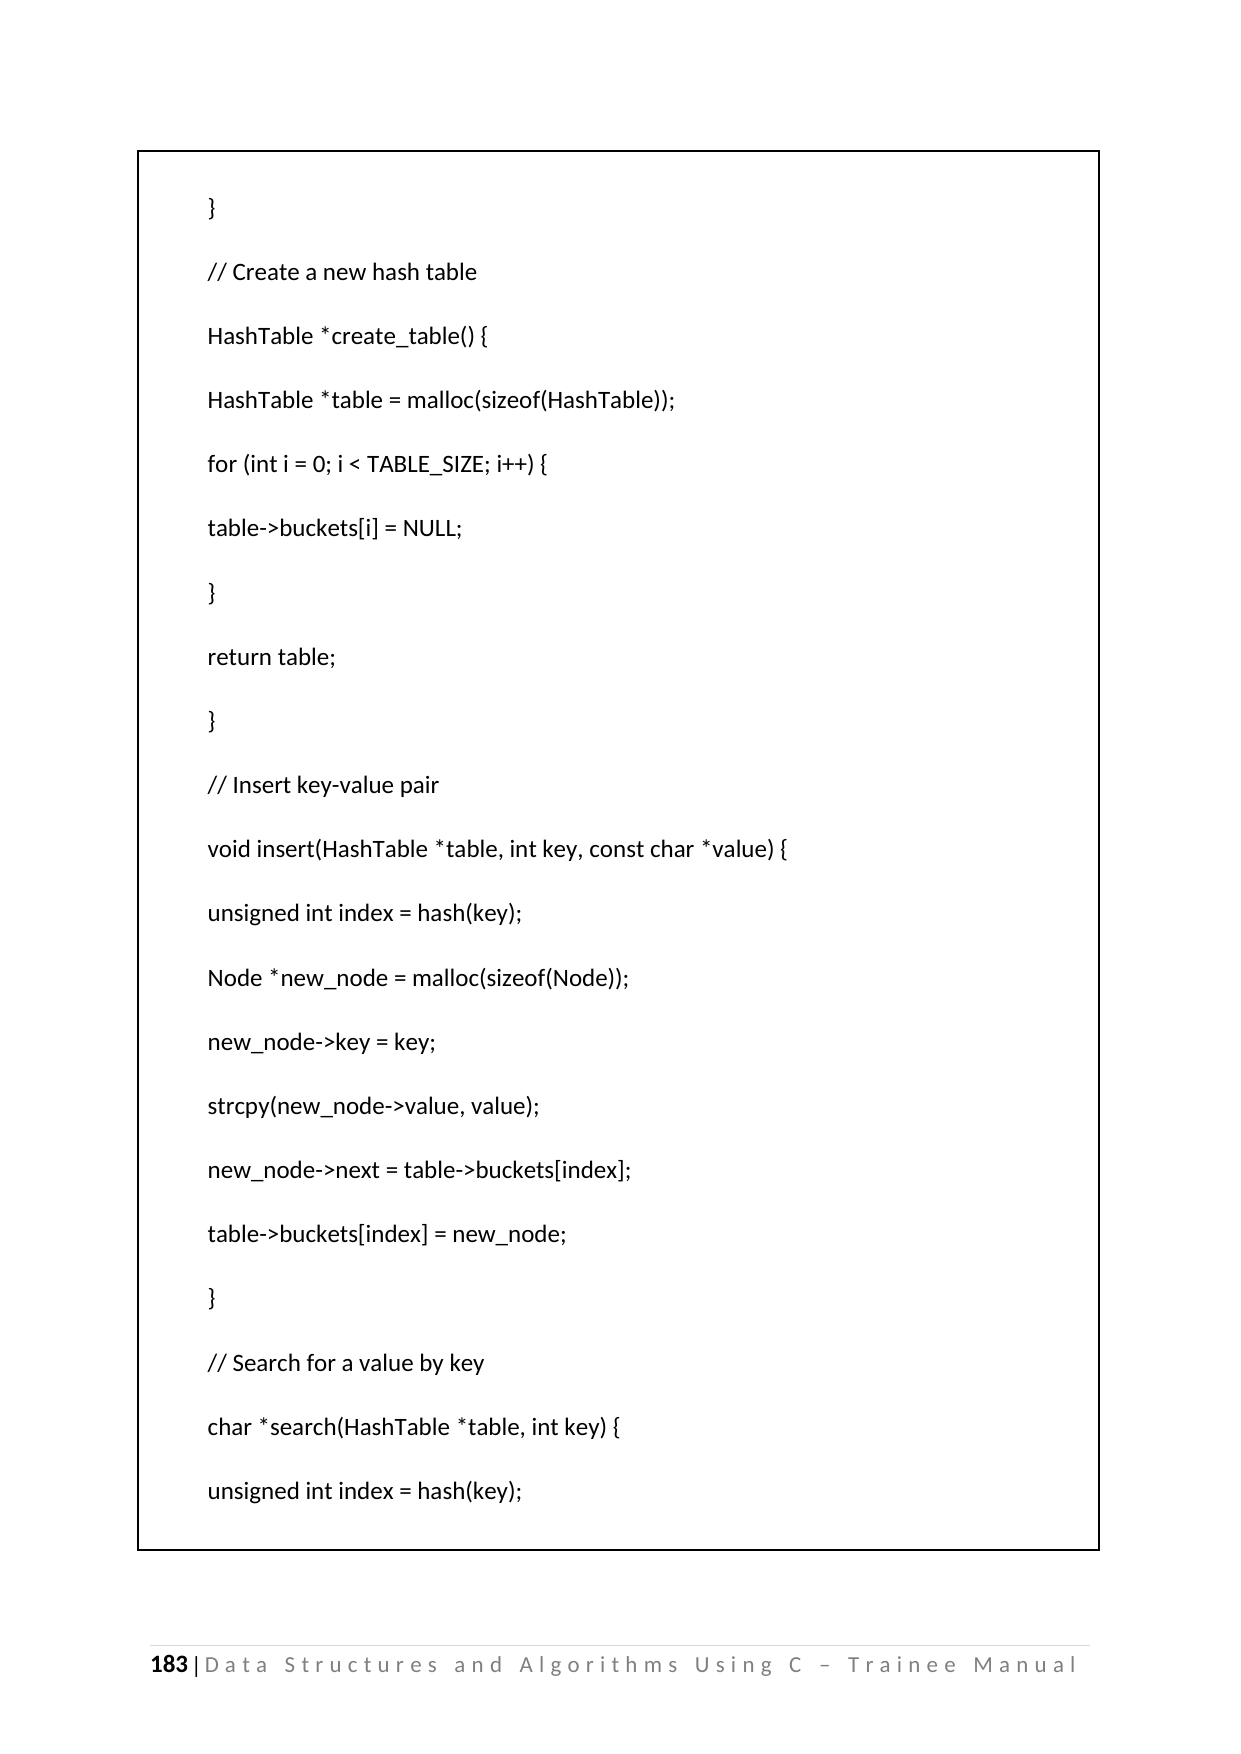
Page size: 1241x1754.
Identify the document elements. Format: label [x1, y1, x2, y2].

table_header [139, 152, 1098, 1549]
